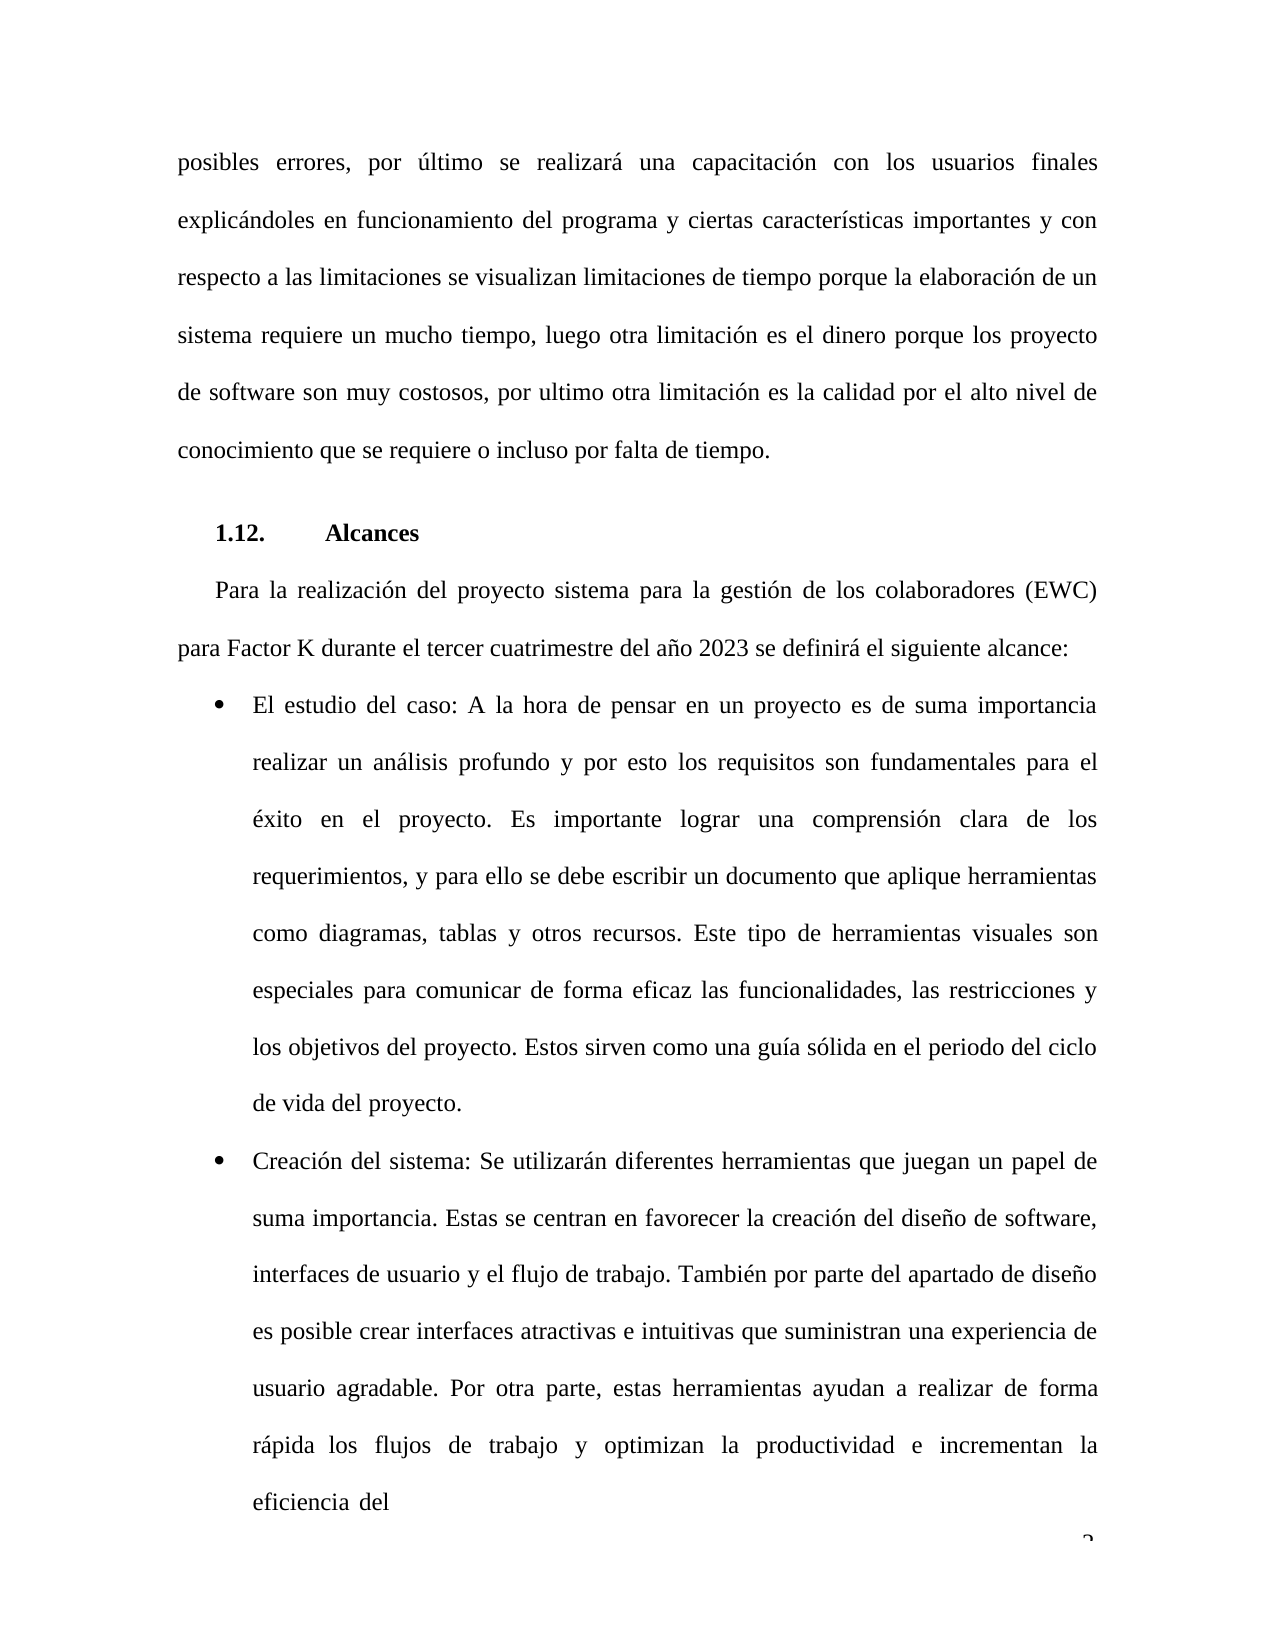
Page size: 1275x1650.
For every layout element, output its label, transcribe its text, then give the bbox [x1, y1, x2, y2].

subtitle Alcances [215, 518, 1217, 546]
text posibles errores, por último se realizará una capacitación con los usuarios finales explicándoles en funcionamiento del programa y ciertas características importantes y con respecto a las limitaciones se visualizan limitaciones de tiempo porque la elaboración de un sistema requiere un mucho tiempo, luego otra limitación es el dinero porque los proyecto de software son muy costosos, por ultimo otra limitación es la calidad por el alto nivel de conocimiento que se requiere o incluso por falta de tiempo. [177, 147, 1098, 464]
list Creación del sistema: Se utilizarán diferentes herramientas que juegan un papel de suma importancia. Estas se centran en favorecer la creación del diseño de software, interfaces de usuario y el flujo de trabajo. También por parte del apartado de diseño es posible crear interfaces atractivas e intuitivas que suministran una experiencia de usuario agradable. Por otra parte, estas herramientas ayudan a realizar de forma rápida los flujos de trabajo y optimizan la productividad e incrementan la eficiencia del [215, 1146, 1098, 1516]
text Para la realización del proyecto sistema para la gestión de los colaboradores (EWC) para Factor K durante el tercer cuatrimestre del año 2023 se definirá el siguiente alcance: [177, 575, 1098, 661]
list El estudio del caso: A la hora de pensar en un proyecto es de suma importancia realizar un análisis profundo y por esto los requisitos son fundamentales para el éxito en el proyecto. Es importante lograr una comprensión clara de los requerimientos, y para ello se debe escribir un documento que aplique herramientas como diagramas, tablas y otros recursos. Este tipo de herramientas visuales son especiales para comunicar de forma eficaz las funcionalidades, las restricciones y los objetivos del proyecto. Estos sirven como una guía sólida en el periodo del ciclo de vida del proyecto. [215, 690, 1098, 1117]
